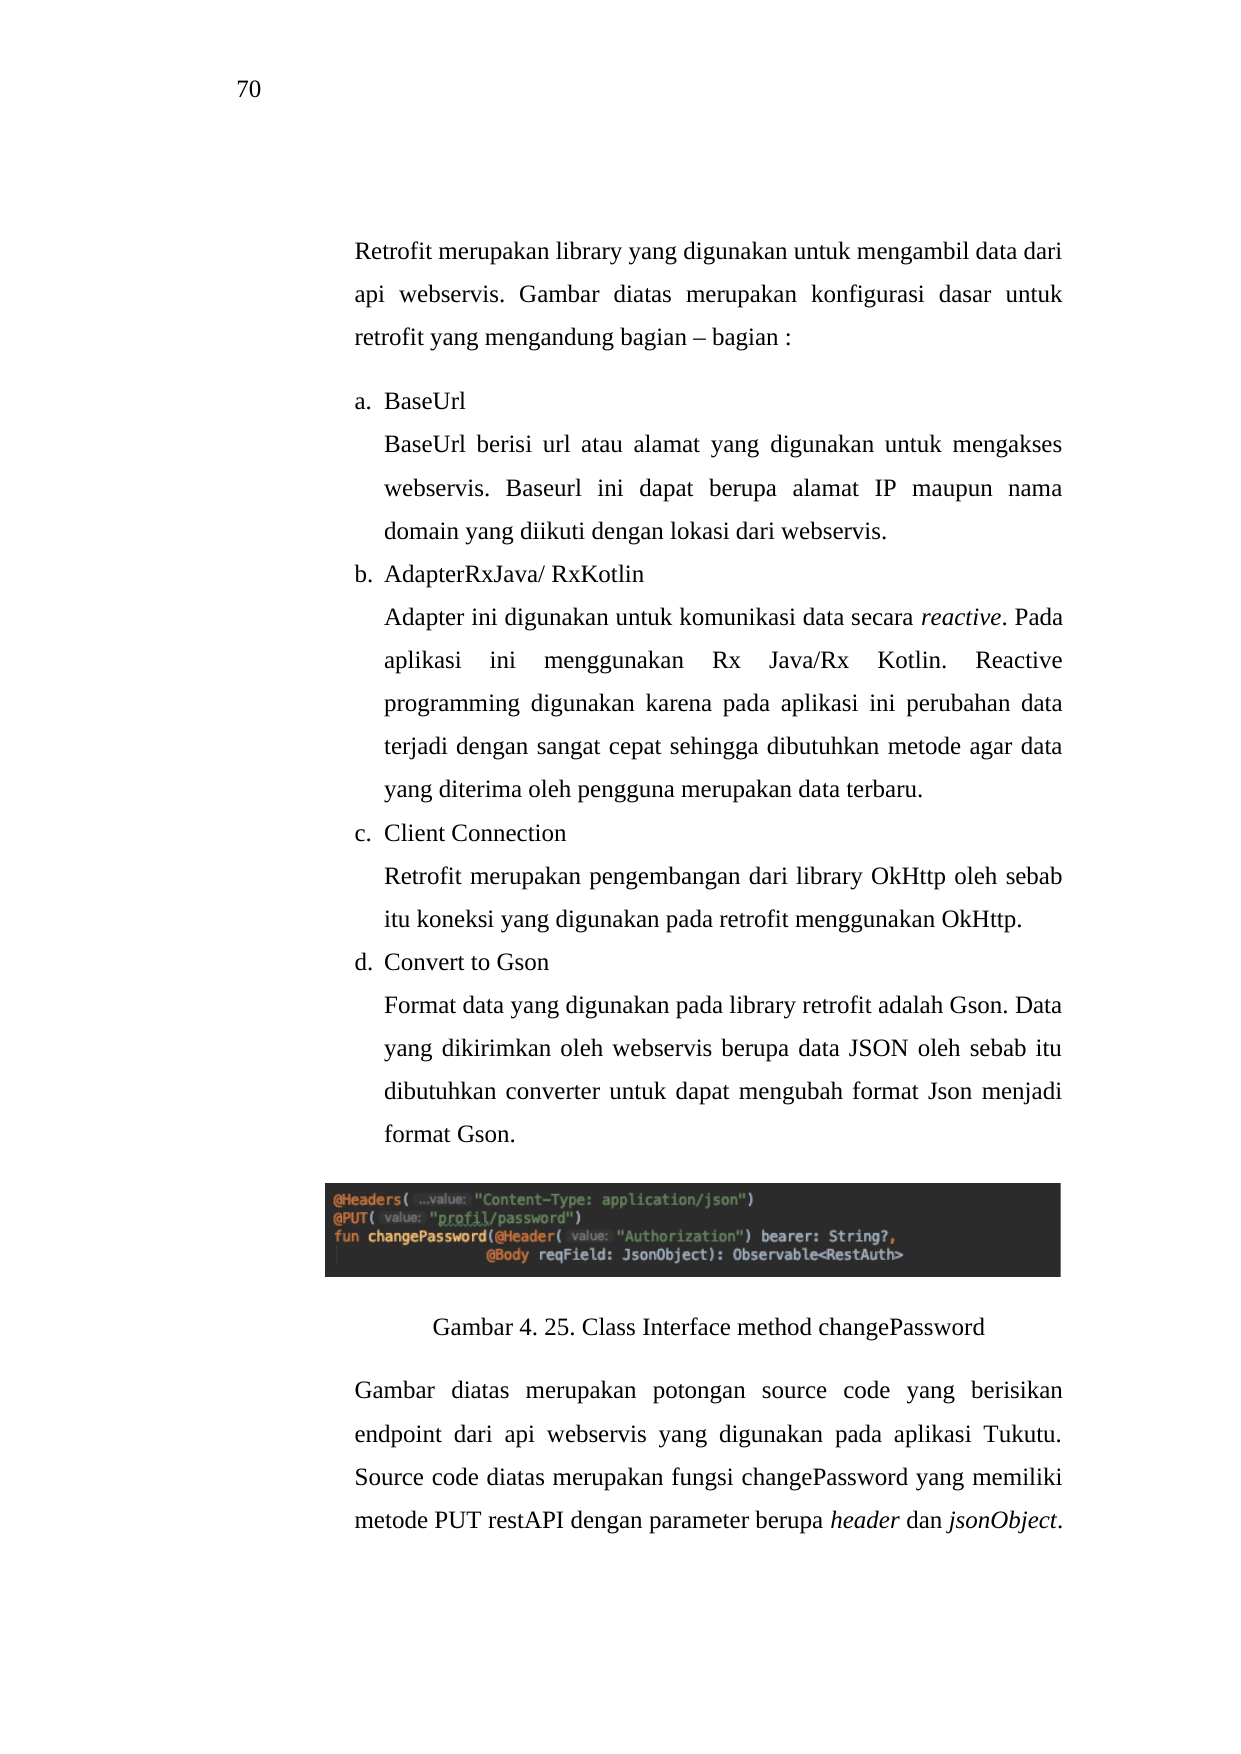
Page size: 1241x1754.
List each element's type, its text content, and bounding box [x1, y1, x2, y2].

list Client Connection [354, 818, 1063, 846]
list BaseUrl [354, 386, 1063, 415]
text Gambar 4. 25. Class Interface method changePassword [354, 1312, 1063, 1340]
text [354, 1376, 1063, 1534]
list AdapterRxJava/ RxKotlin [354, 559, 1063, 588]
list Convert to Gson [354, 947, 1063, 976]
list Retrofit merupakan pengembangan dari library OkHttp oleh sebab itu koneksi yang digunakan pada retrofit menggunakan OkHttp. [384, 861, 1063, 933]
list Format data yang digunakan pada library retrofit adalah Gson. Data yang dikirimkan oleh webservis berupa data JSON oleh sebab itu dibutuhkan converter untuk dapat mengubah format Json menjadi format Gson. [384, 990, 1063, 1148]
text Retrofit merupakan library yang digunakan untuk mengambil data dari api webservis. Gambar diatas merupakan konfigurasi dasar untuk retrofit yang mengandung bagian – bagian : [354, 236, 1063, 351]
list BaseUrl berisi url atau alamat yang digunakan untuk mengakses webservis. Baseurl ini dapat berupa alamat IP maupun nama domain yang diikuti dengan lokasi dari webservis. [384, 429, 1063, 544]
list Adapter ini digunakan untuk komunikasi data secara reactive. Pada aplikasi ini menggunakan Rx Java/Rx Kotlin. Reactive programming digunakan karena pada aplikasi ini perubahan data terjadi dengan sangat cepat sehingga dibutuhkan metode agar data yang diterima oleh pengguna merupakan data terbaru. [384, 602, 1063, 803]
picture [325, 1183, 1061, 1277]
